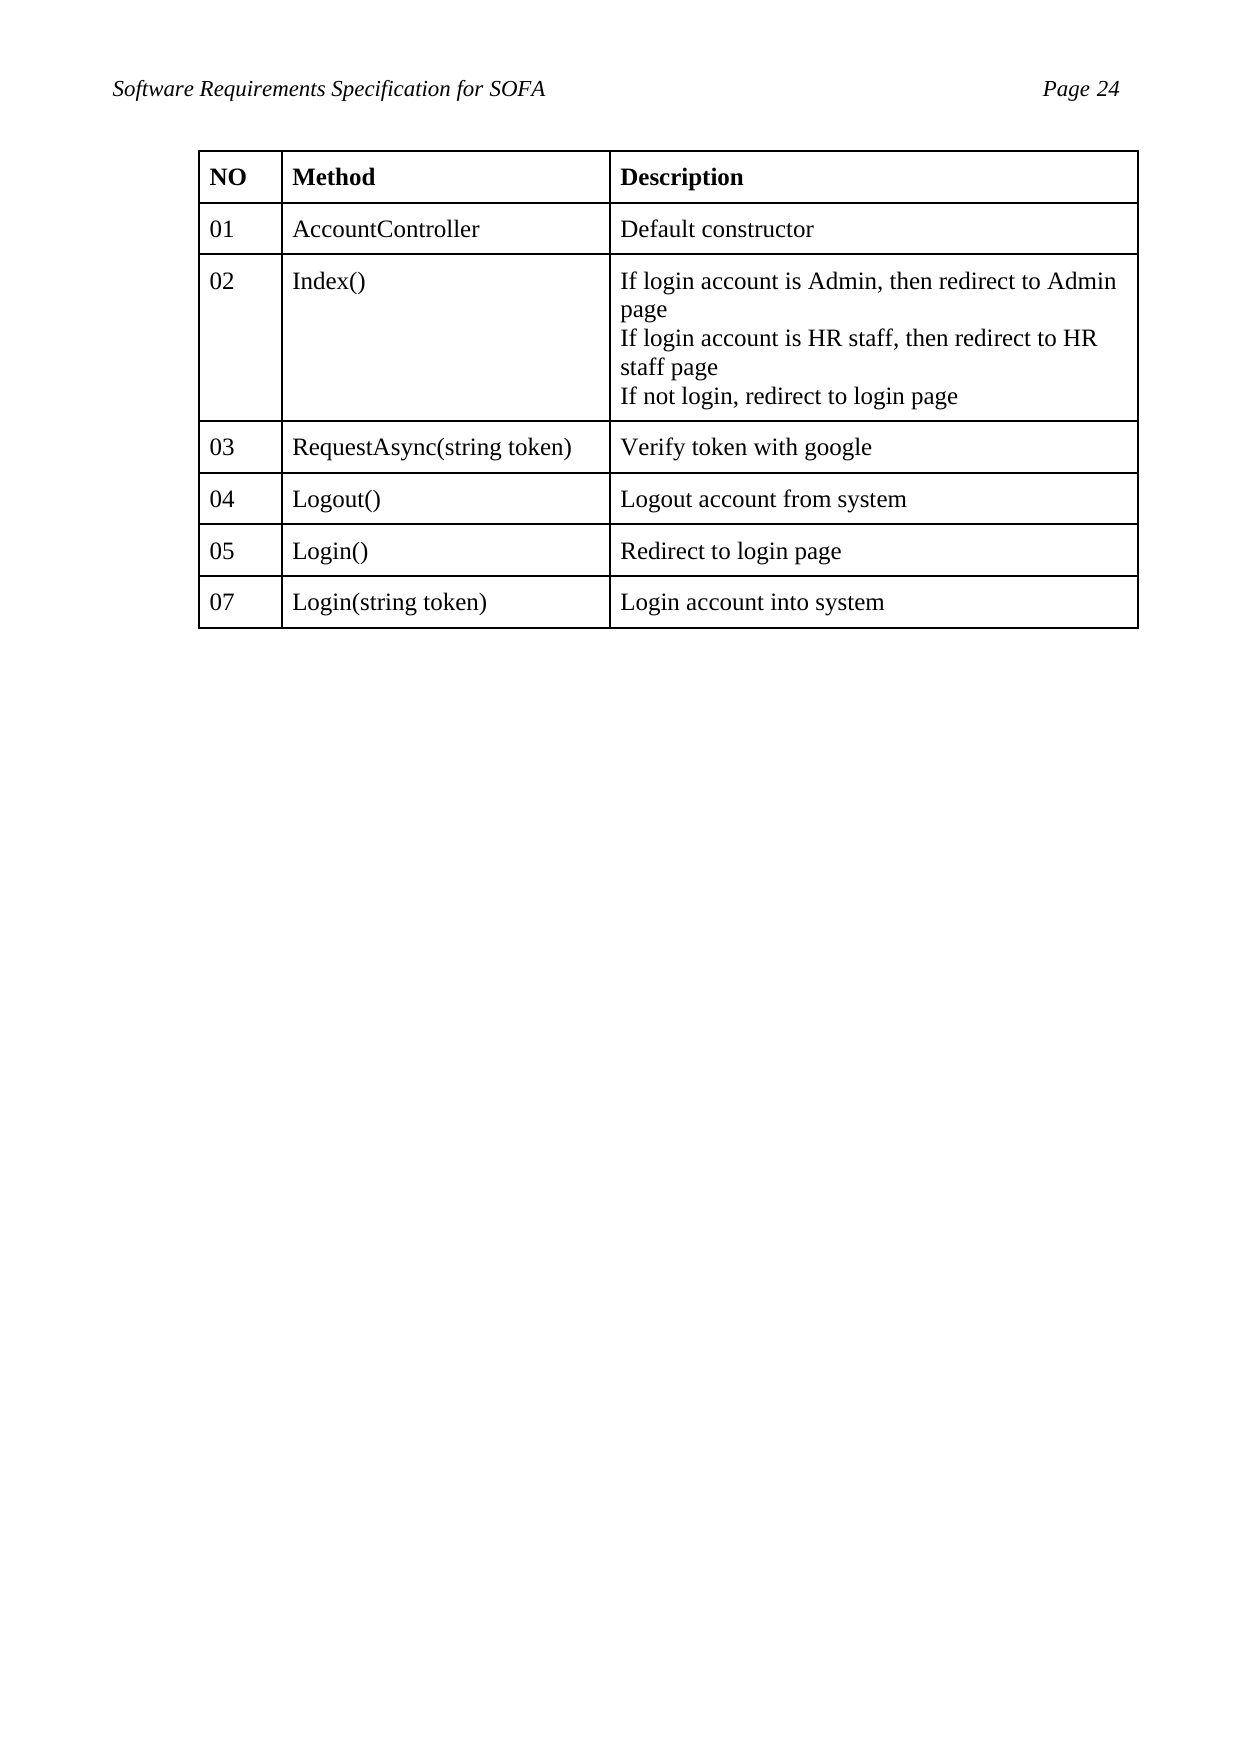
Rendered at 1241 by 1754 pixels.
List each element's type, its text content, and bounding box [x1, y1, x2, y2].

table_cell Login() [283, 525, 609, 575]
table_cell If login account is Admin, then redirect to Admin page If login account is HR staff, then redirect to HR staff page If not login, redirect to login page [611, 255, 1137, 420]
table_cell AccountController [283, 204, 609, 253]
table_cell RequestAsync(string token) [283, 422, 609, 472]
table_cell Logout account from system [611, 474, 1137, 523]
table_cell 04 [200, 474, 281, 523]
table_header Description [611, 152, 1137, 202]
table_cell 07 [200, 577, 281, 627]
table_cell 01 [200, 204, 281, 253]
table_cell Login(string token) [283, 577, 609, 627]
table_cell Default constructor [611, 204, 1137, 253]
table_cell 02 [200, 255, 281, 420]
table_cell Login account into system [611, 577, 1137, 627]
table_cell Index() [283, 255, 609, 420]
table_header NO [200, 152, 281, 202]
table_cell 03 [200, 422, 281, 472]
table_cell 05 [200, 525, 281, 575]
table_cell Verify token with google [611, 422, 1137, 472]
table_header Method [283, 152, 609, 202]
table_cell Redirect to login page [611, 525, 1137, 575]
table_cell Logout() [283, 474, 609, 523]
